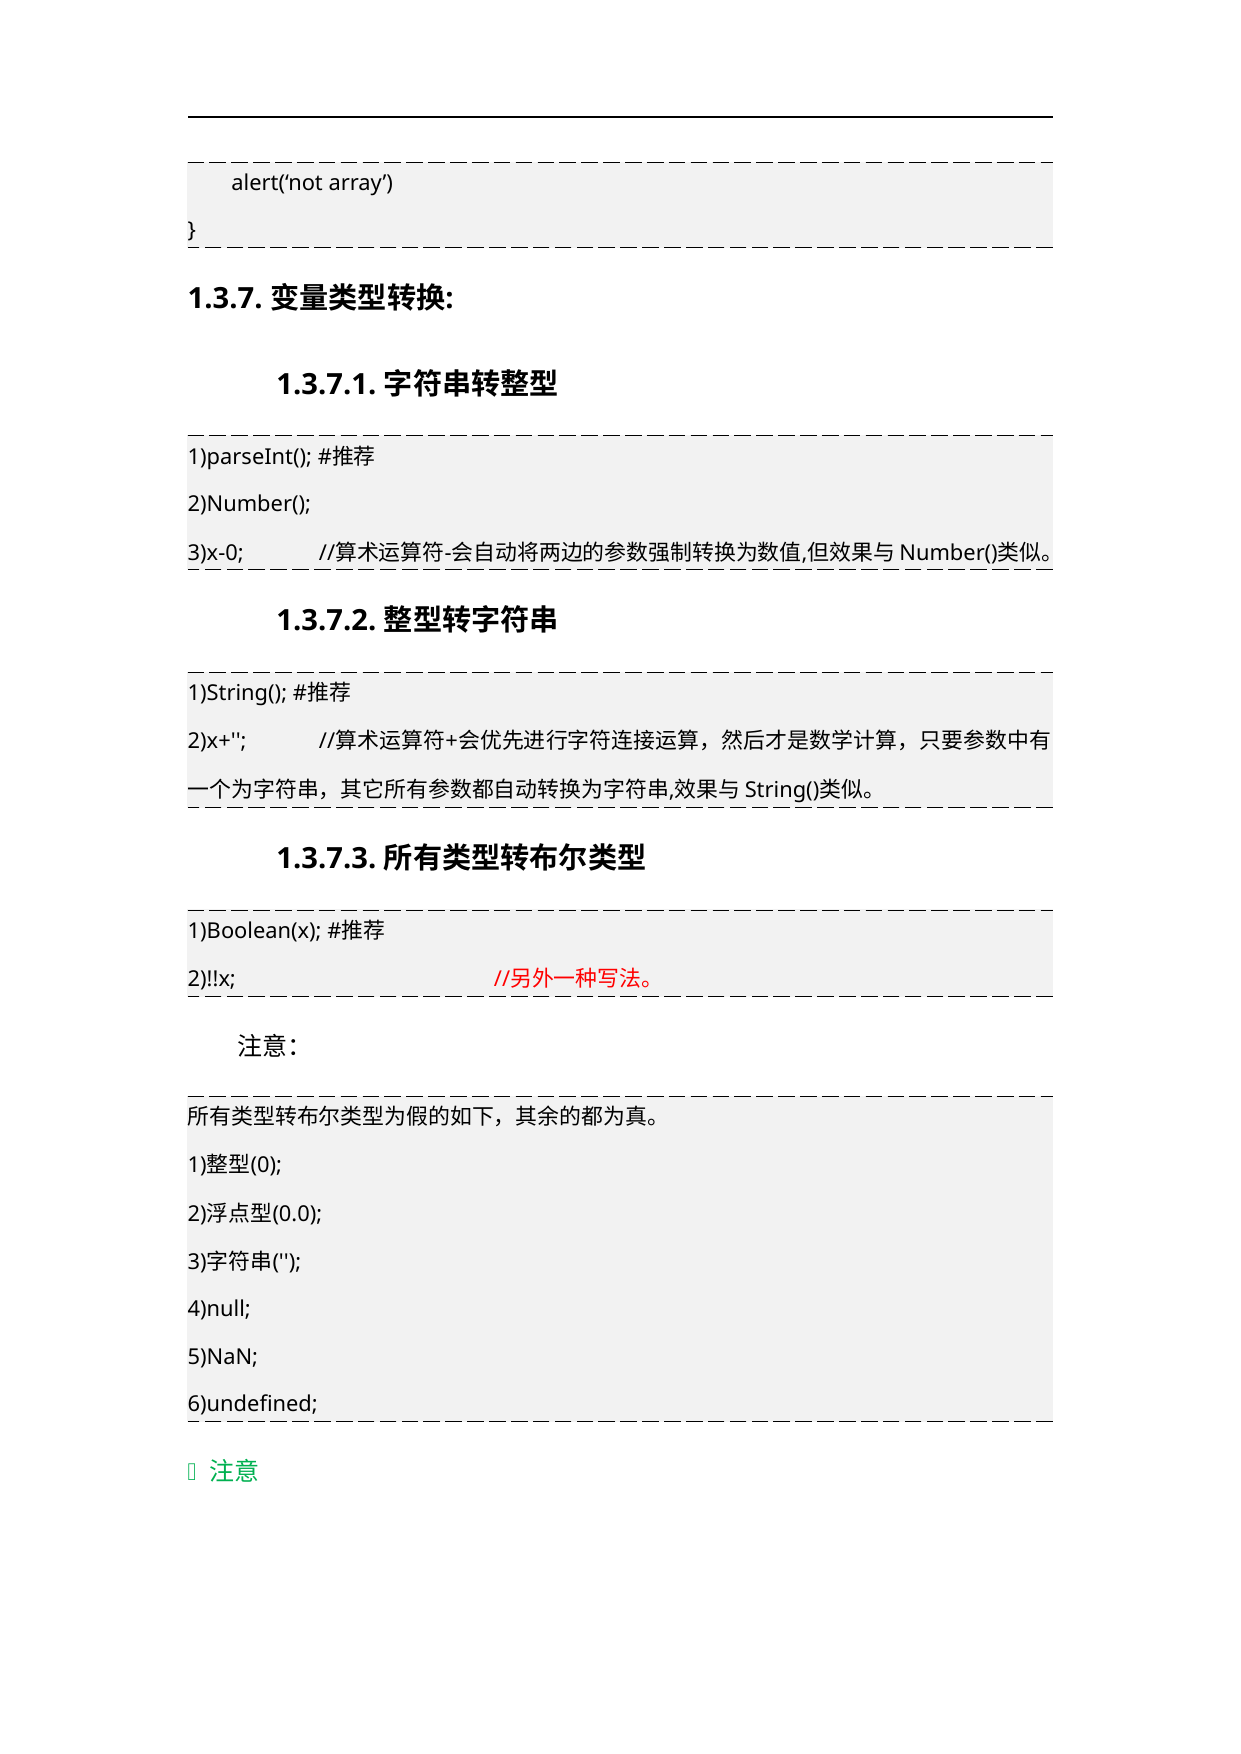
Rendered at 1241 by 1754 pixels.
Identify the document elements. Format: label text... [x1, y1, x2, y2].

text 3)字符串(''); [187, 1241, 1053, 1276]
text 2)浮点型(0.0); [187, 1192, 1053, 1228]
text 2)Number(); [187, 484, 1053, 519]
text 5)NaN; [187, 1336, 1053, 1372]
text 所有类型转布尔类型为假的如下，其余的都为真。 [187, 1096, 1053, 1131]
text 4)null; [187, 1289, 1053, 1324]
text 1)整型(0); [187, 1144, 1053, 1179]
text 注意： [187, 1012, 1053, 1077]
subtitle 字符串转整型 [276, 349, 1053, 414]
text 1)String(); #推荐 [187, 672, 1053, 707]
text 3)x-0; //算术运算符-会自动将两边的参数强制转换为数值,但效果与Number()类似。 [187, 531, 1053, 570]
text 6)undefined; [187, 1384, 1053, 1422]
text 1)Boolean(x); #推荐 [187, 909, 1053, 945]
text 1)parseInt(); #推荐 [187, 435, 1053, 471]
text } [187, 209, 1053, 248]
text 2)x+''; //算术运算符+会优先进行字符连接运算，然后才是数学计算，只要参数中有一个为字符串，其它所有参数都自动转换为字符串,效果与String()类似。 [187, 720, 1053, 808]
text 注意 [187, 1437, 1053, 1502]
text 2)!!x; //另外一种写法。 [187, 958, 1053, 997]
subtitle 整型转字符串 [276, 586, 1053, 651]
subtitle 所有类型转布尔类型 [276, 823, 1053, 888]
text alert(‘not array’) [187, 162, 1053, 198]
subtitle 变量类型转换: [187, 263, 1053, 328]
